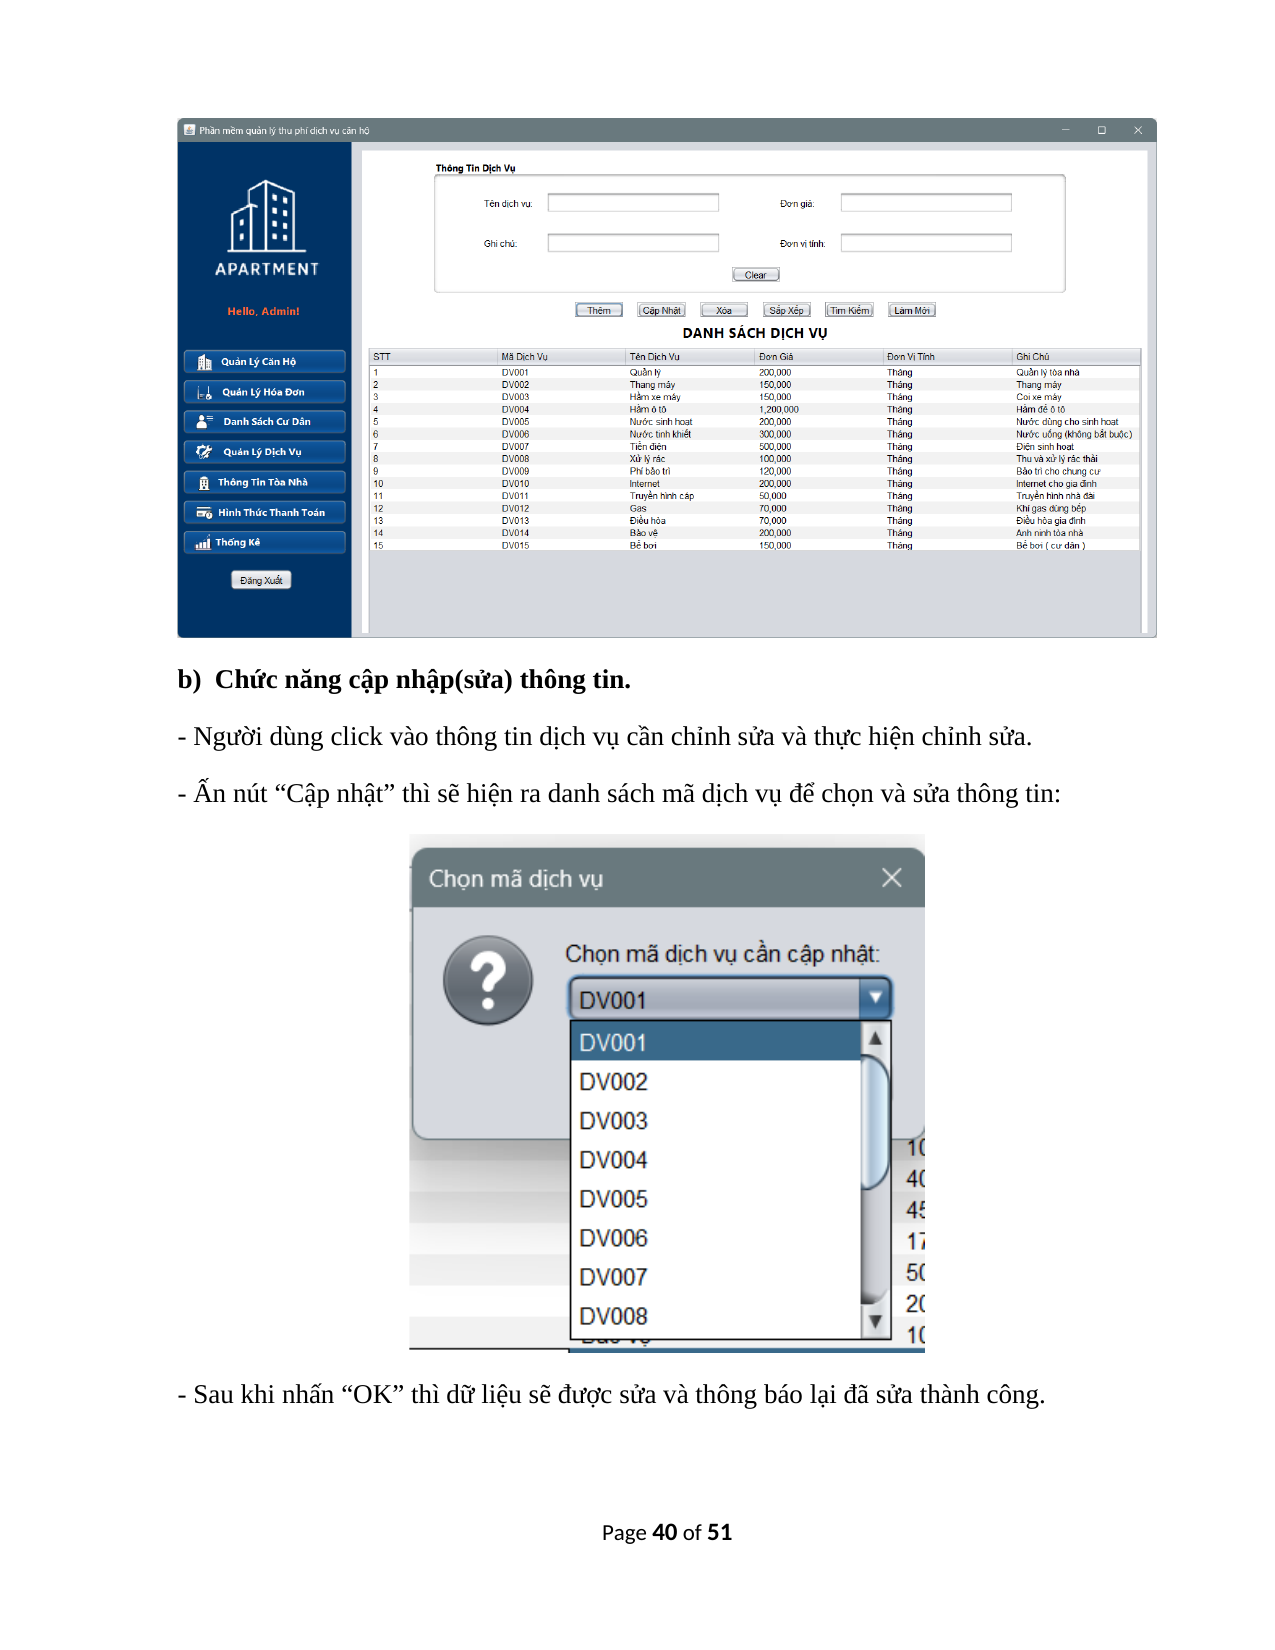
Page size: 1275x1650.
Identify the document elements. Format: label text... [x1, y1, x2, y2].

text b) Chức năng cập nhập(sửa) thông tin. [177, 663, 1157, 694]
picture [177, 118, 1157, 638]
text - Sau khi nhấn “OK” thì dữ liệu sẽ được sửa và thông báo lại đã sửa thành công. [177, 1378, 1157, 1409]
picture [409, 834, 925, 1353]
text - Người dùng click vào thông tin dịch vụ cần chỉnh sửa và thực hiện chỉnh sửa. [177, 720, 1157, 751]
text - Ấn nút “Cập nhật” thì sẽ hiện ra danh sách mã dịch vụ để chọn và sửa thông tin: [177, 777, 1157, 808]
